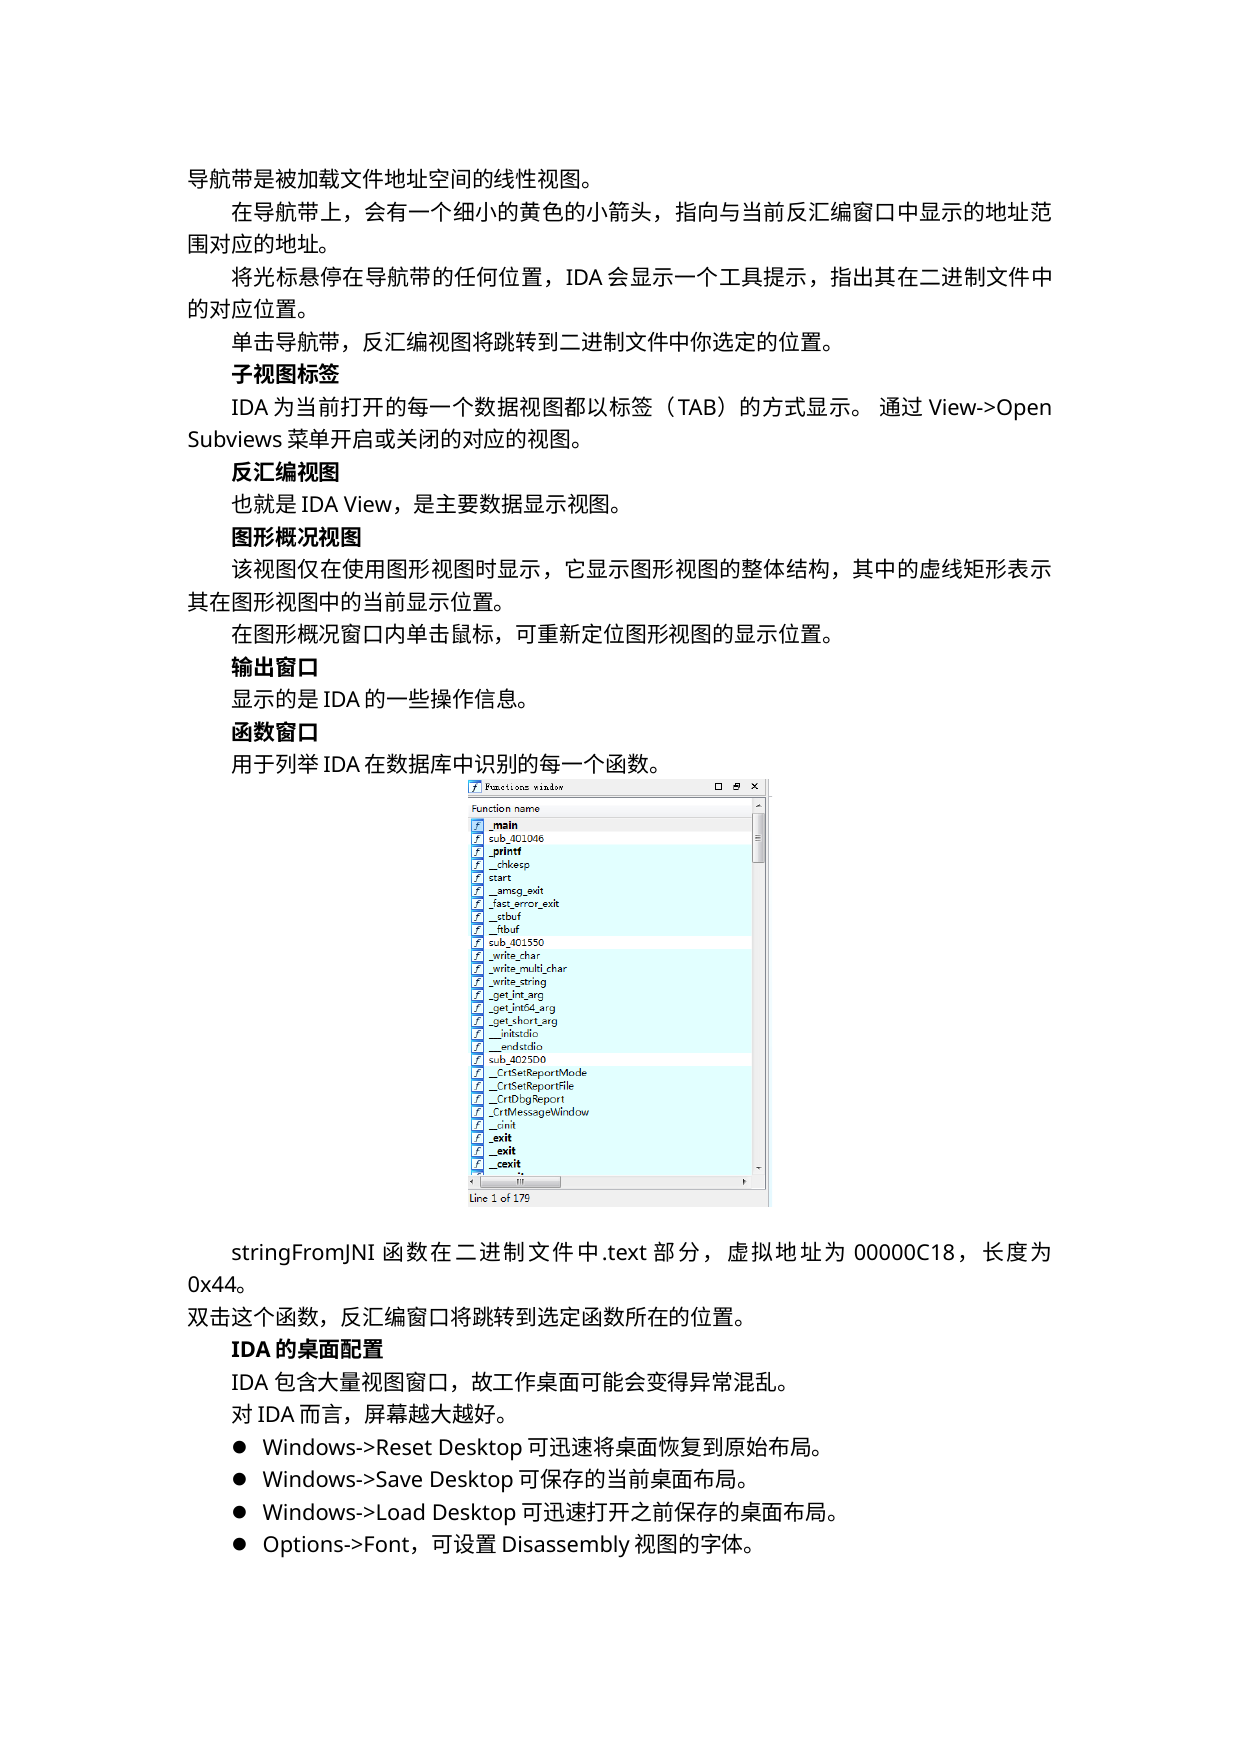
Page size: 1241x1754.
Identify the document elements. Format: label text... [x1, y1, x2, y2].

text stringFromJNI函数在二进制文件中.text部分，虚拟地址为00000C18，长度为0x44。 双击这个函数，反汇编窗口将跳转到选定函数所在的位置。 [187, 1234, 1053, 1332]
text 用于列举IDA在数据库中识别的每一个函数。 [187, 747, 1053, 779]
text 也就是IDA View，是主要数据显示视图。 [187, 487, 1053, 519]
text 子视图标签 [187, 357, 1053, 389]
text 在图形概况窗口内单击鼠标，可重新定位图形视图的显示位置。 [187, 617, 1053, 649]
text 显示的是IDA的一些操作信息。 [187, 682, 1053, 714]
text 图形概况视图 [187, 519, 1053, 552]
list Windows->Load Desktop可迅速打开之前保存的桌面布局。 [231, 1494, 1053, 1527]
text 将光标悬停在导航带的任何位置，IDA会显示一个工具提示，指出其在二进制文件中的对应位置。 [187, 259, 1053, 324]
text 导航带是被加载文件地址空间的线性视图。 [187, 162, 1053, 194]
text 反汇编视图 [187, 454, 1053, 487]
text 该视图仅在使用图形视图时显示，它显示图形视图的整体结构，其中的虚线矩形表示其在图形视图中的当前显示位置。 [187, 552, 1053, 617]
text IDA 包含大量视图窗口，故工作桌面可能会变得异常混乱。 [187, 1364, 1053, 1397]
picture [468, 779, 773, 1207]
text 输出窗口 [187, 649, 1053, 682]
list Windows->Reset Desktop可迅速将桌面恢复到原始布局。 [231, 1429, 1053, 1462]
text 单击导航带，反汇编视图将跳转到二进制文件中你选定的位置。 [187, 324, 1053, 357]
list Options->Font，可设置Disassembly视图的字体。 [231, 1527, 1053, 1559]
list Windows->Save Desktop可保存的当前桌面布局。 [231, 1462, 1053, 1494]
text IDA为当前打开的每一个数据视图都以标签（TAB）的方式显示。 通过View->Open Subviews菜单开启或关闭的对应的视图。 [187, 389, 1053, 454]
text 在导航带上，会有一个细小的黄色的小箭头，指向与当前反汇编窗口中显示的地址范围对应的地址。 [187, 194, 1053, 259]
text 对IDA而言，屏幕越大越好。 [187, 1397, 1053, 1429]
text 函数窗口 [187, 714, 1053, 747]
text IDA的桌面配置 [187, 1332, 1053, 1364]
